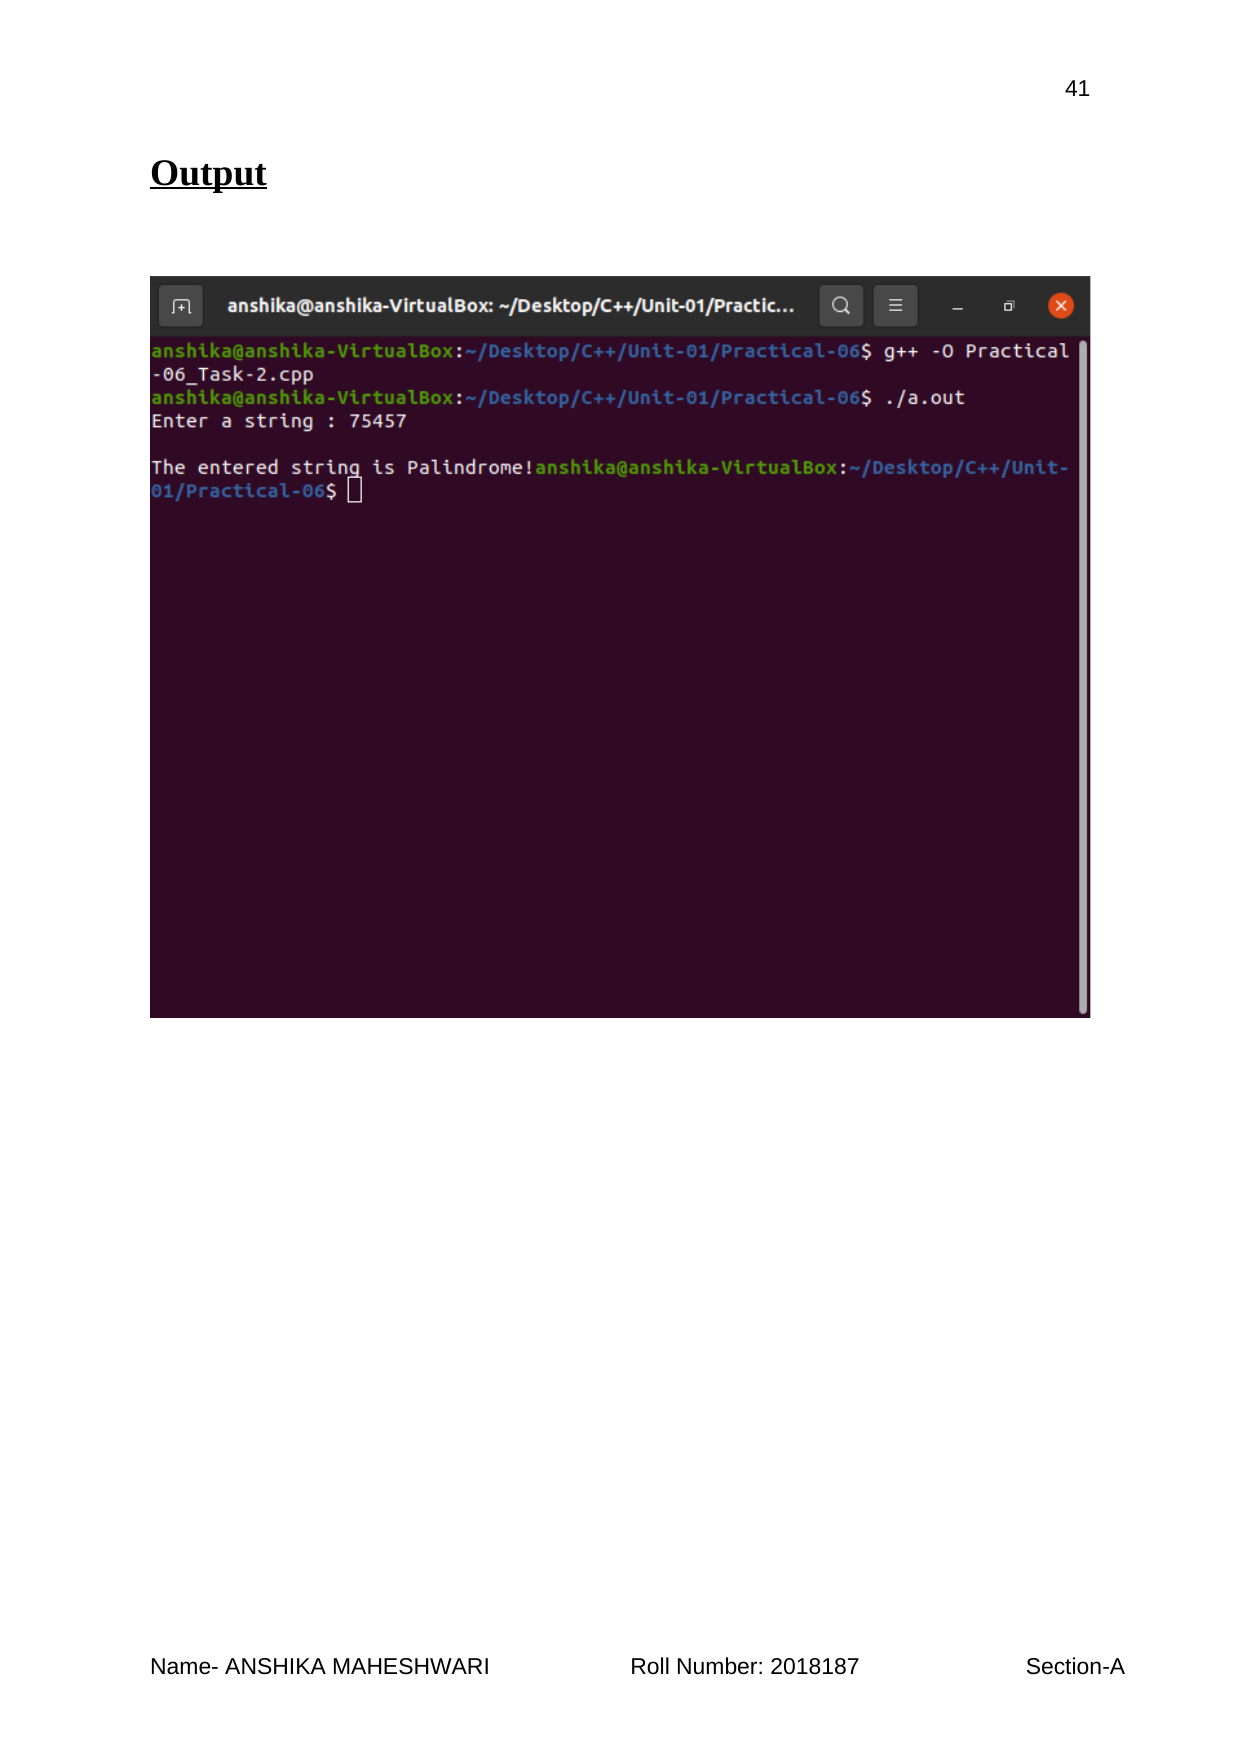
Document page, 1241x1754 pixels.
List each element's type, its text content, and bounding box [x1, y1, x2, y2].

picture [150, 276, 1091, 1018]
text Output [150, 150, 1090, 193]
